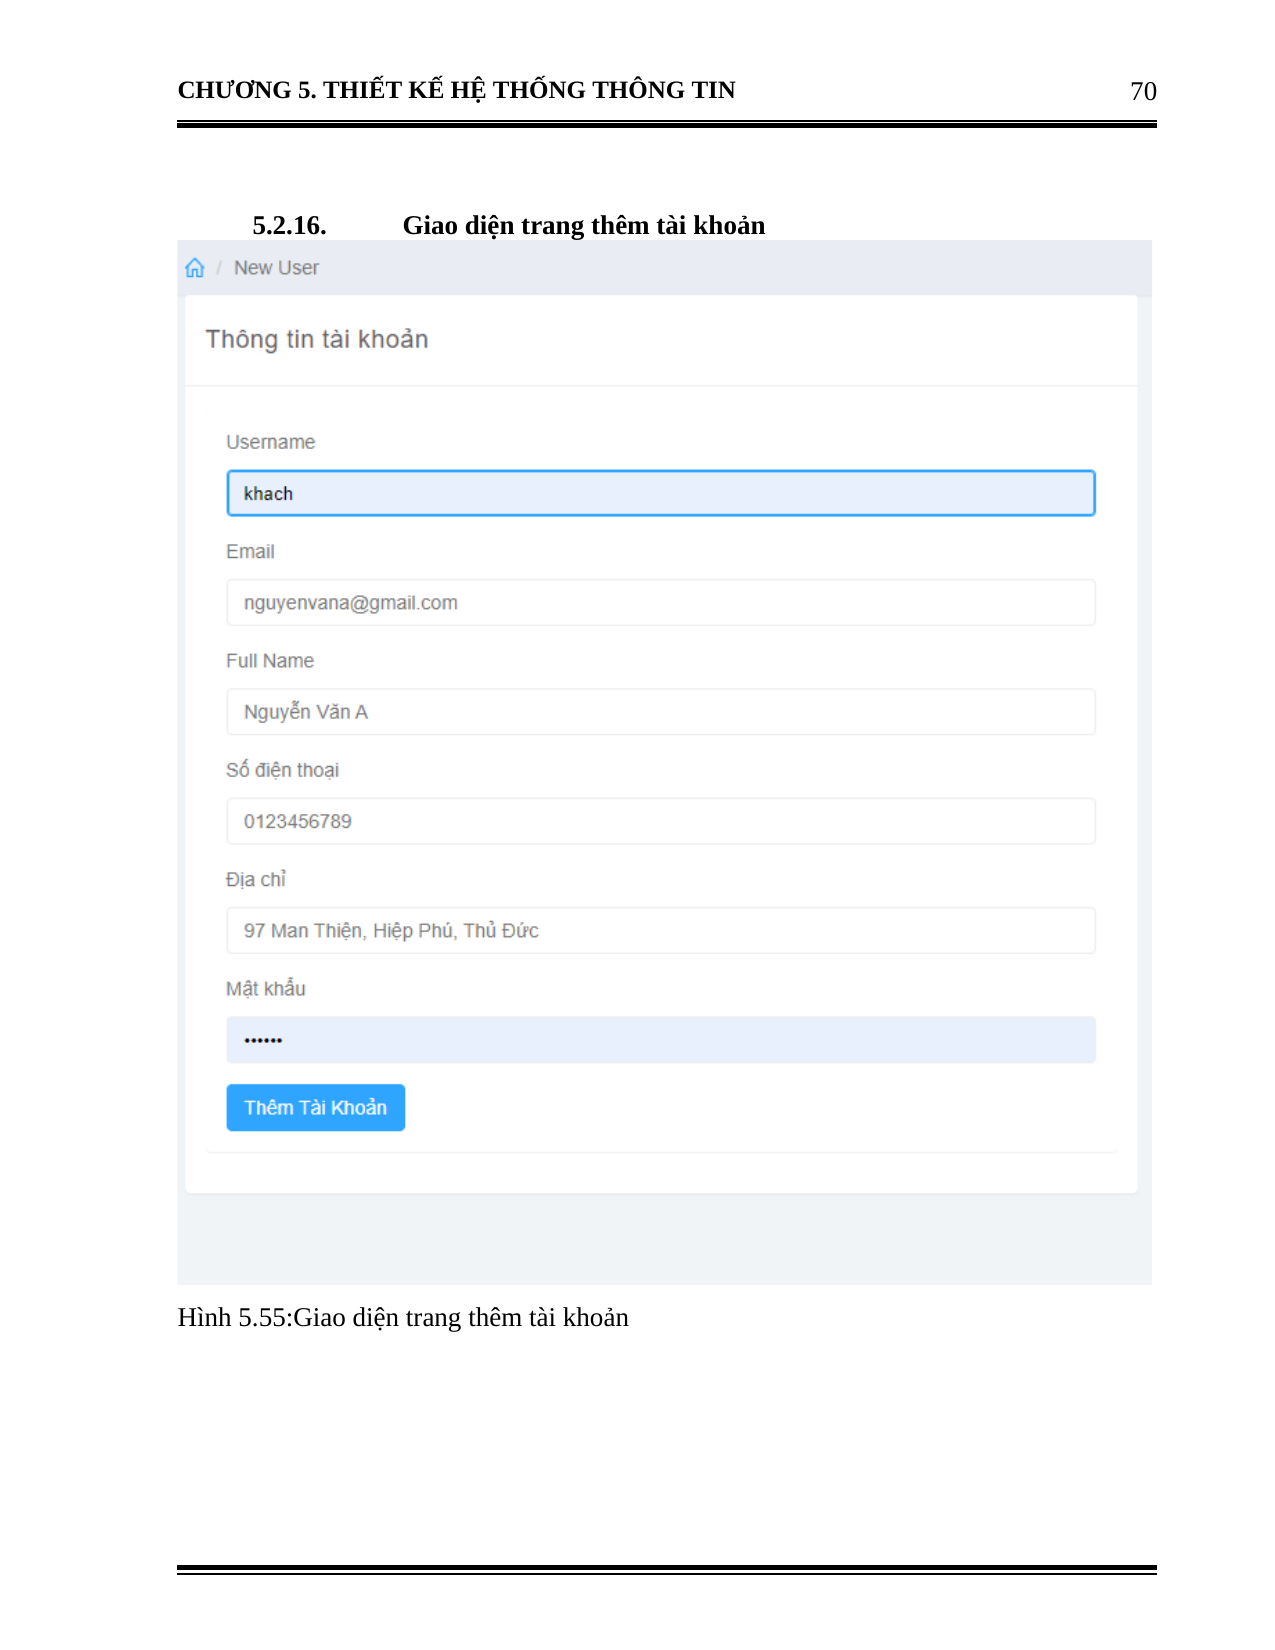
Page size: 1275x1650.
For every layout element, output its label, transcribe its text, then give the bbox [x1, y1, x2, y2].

picture [177, 240, 1153, 1285]
subtitle Giao diện trang thêm tài khoản [252, 209, 1157, 240]
